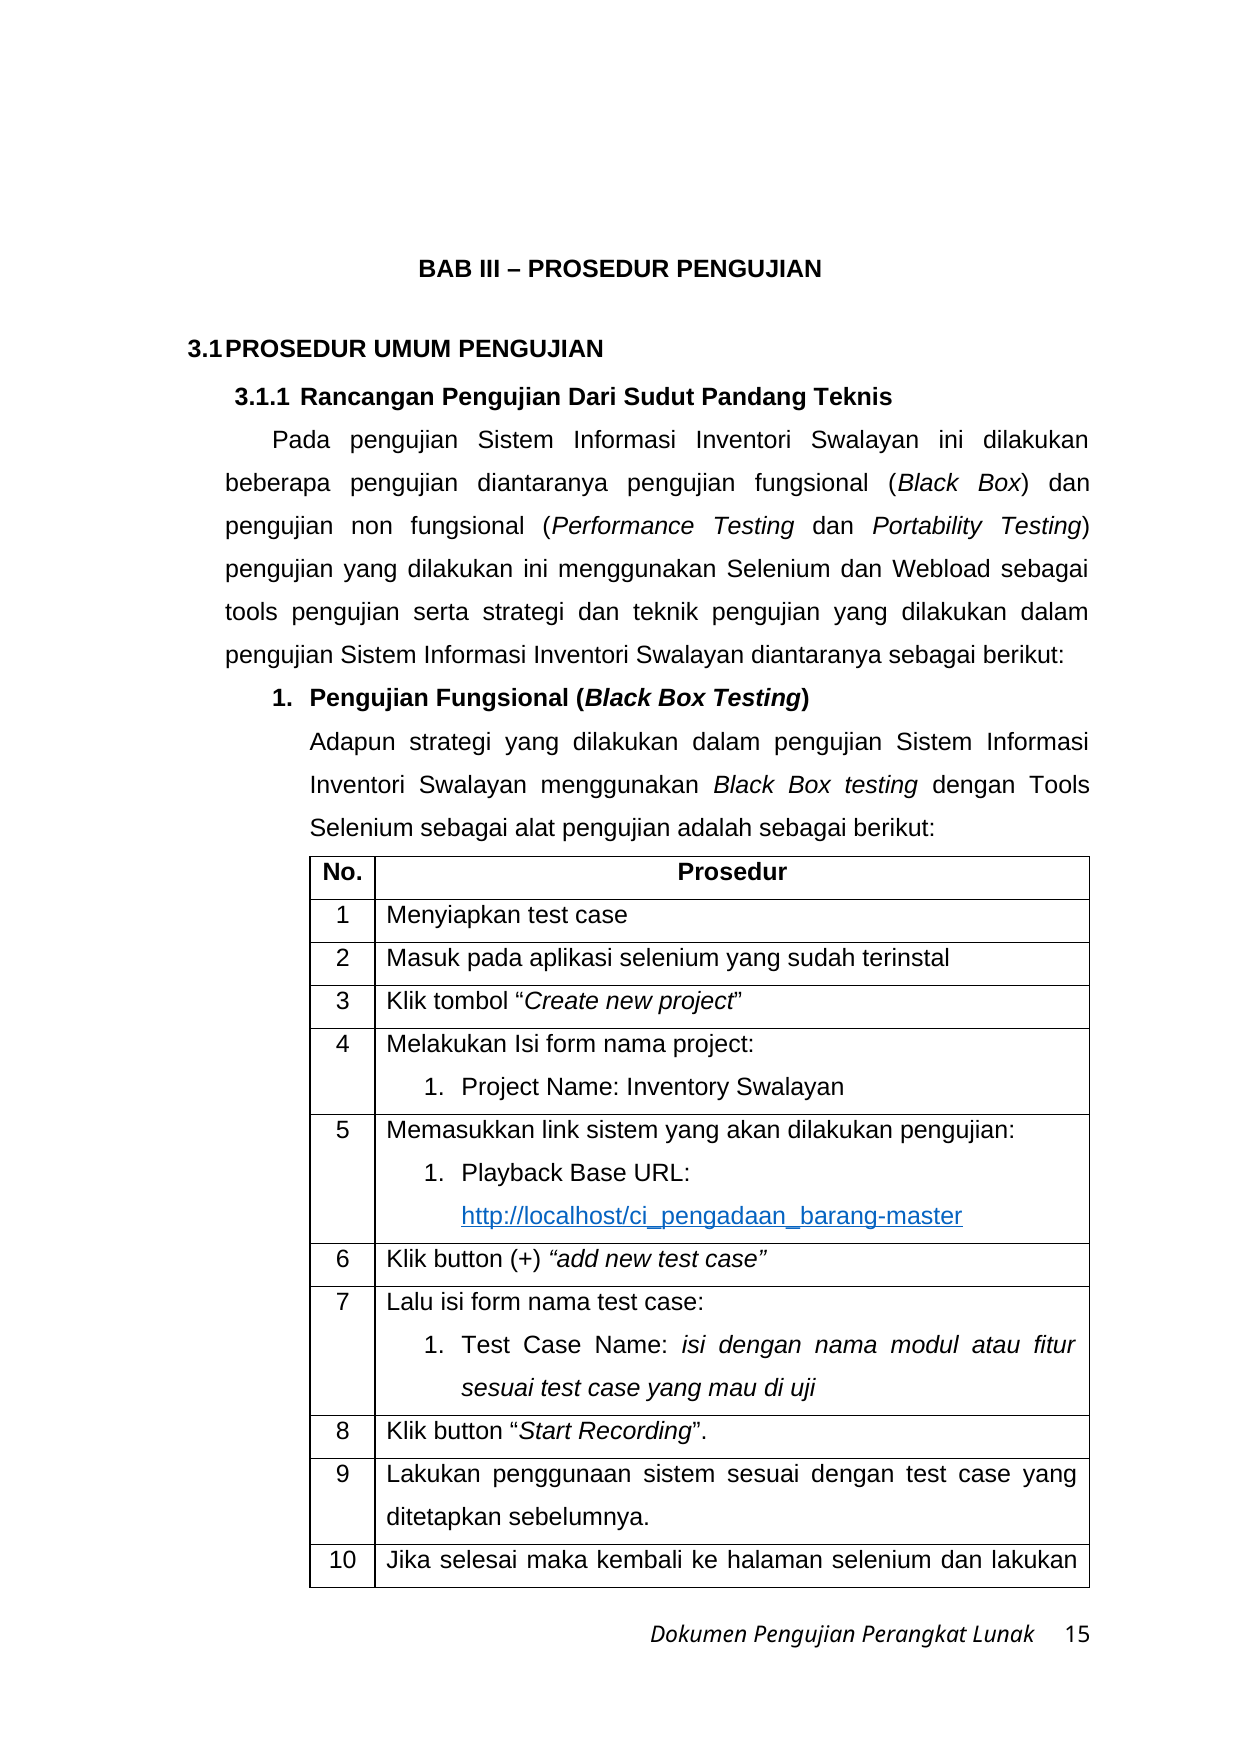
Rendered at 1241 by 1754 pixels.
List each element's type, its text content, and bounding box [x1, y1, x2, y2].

table_header Prosedur [376, 857, 1089, 899]
list Adapun strategi yang dilakukan dalam pengujian Sistem Informasi Inventori Swalayan menggunakan Black Box testing dengan Tools Selenium sebagai alat pengujian adalah sebagai berikut: [309, 727, 1090, 842]
subtitle BAB III – PROSEDUR PENGUJIAN [150, 254, 1090, 283]
table_cell 1 [311, 900, 374, 942]
table_cell 8 [311, 1416, 374, 1458]
table_cell Lalu isi form nama test case: Test Case Name: isi dengan nama modul atau fitur sesuai test case yang mau di uji [376, 1287, 1089, 1415]
table_cell Klik button (+) “add new test case” [376, 1244, 1089, 1286]
list Pengujian Fungsional (Black Box Testing) [272, 683, 1090, 712]
text Pada pengujian Sistem Informasi Inventori Swalayan ini dilakukan beberapa pengujian diantaranya pengujian fungsional (Black Box) dan pengujian non fungsional (Performance Testing dan Portability Testing) pengujian yang dilakukan ini menggunakan Selenium dan Webload sebagai tools pengujian serta strategi dan teknik pengujian yang dilakukan dalam pengujian Sistem Informasi Inventori Swalayan diantaranya sebagai berikut: [225, 425, 1090, 669]
table_cell 6 [311, 1244, 374, 1286]
table_cell Klik button “Start Recording”. [376, 1416, 1089, 1458]
table_cell 9 [311, 1459, 374, 1544]
table_cell Memasukkan link sistem yang akan dilakukan pengujian: Playback Base URL: http://localhost/ci_pengadaan_barang-master [376, 1115, 1089, 1243]
table_header No. [311, 857, 374, 899]
text Rancangan Pengujian Dari Sudut Pandang Teknis [234, 382, 1090, 410]
table_cell Masuk pada aplikasi selenium yang sudah terinstal [376, 943, 1089, 985]
table_cell 2 [311, 943, 374, 985]
table_cell Klik tombol “Create new project” [376, 986, 1089, 1028]
table_cell Menyiapkan test case [376, 900, 1089, 942]
table_cell 3 [311, 986, 374, 1028]
table_cell 5 [311, 1115, 374, 1243]
text PROSEDUR UMUM PENGUJIAN [187, 334, 1090, 363]
table_cell 10 [311, 1545, 374, 1587]
table_cell 7 [311, 1287, 374, 1415]
table_cell Melakukan Isi form nama project: Project Name: Inventory Swalayan [376, 1029, 1089, 1114]
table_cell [376, 1545, 1089, 1587]
table_cell Lakukan penggunaan sistem sesuai dengan test case yang ditetapkan sebelumnya. [376, 1459, 1089, 1544]
table_cell 4 [311, 1029, 374, 1114]
